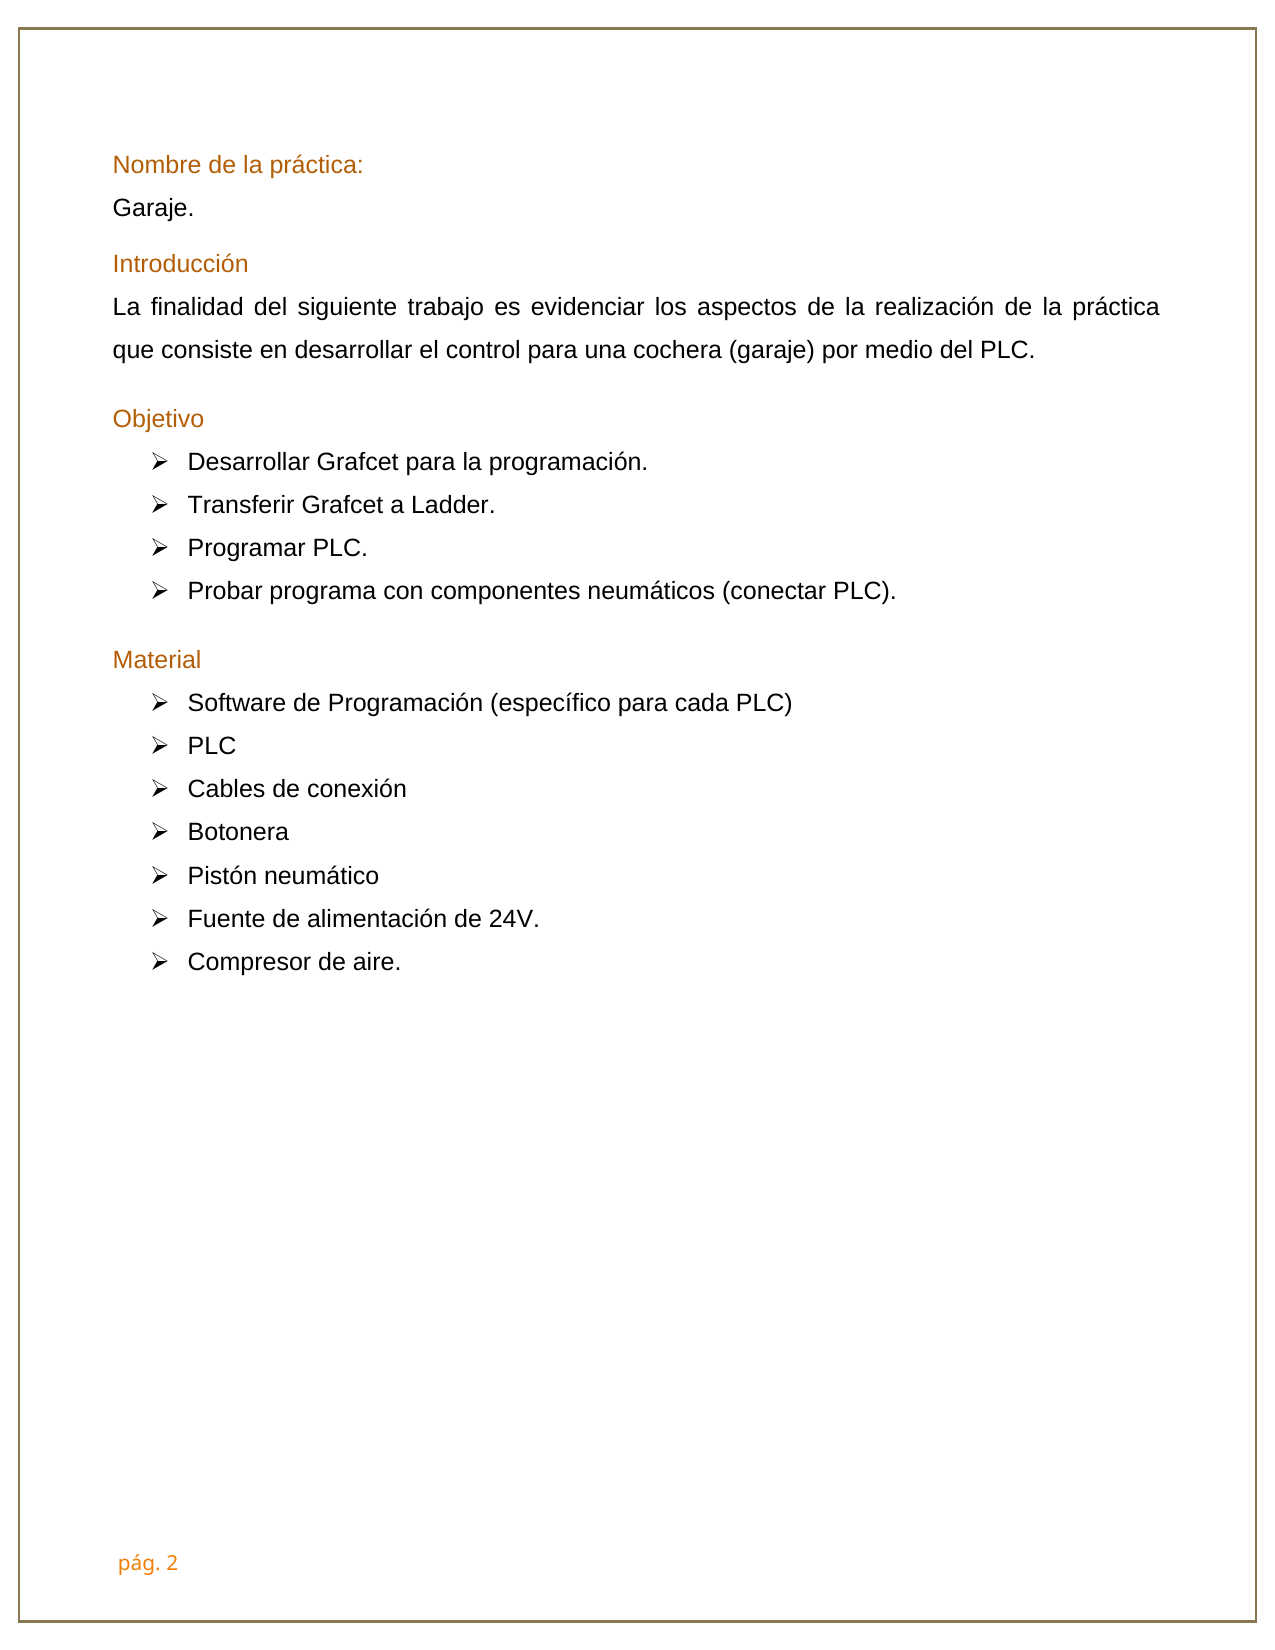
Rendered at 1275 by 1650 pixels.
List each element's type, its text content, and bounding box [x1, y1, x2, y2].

list PLC [150, 731, 1162, 760]
list Cables de conexión [150, 774, 1162, 803]
subtitle Material [112, 644, 1162, 673]
list Fuente de alimentación de 24V. [150, 904, 1162, 933]
subtitle Introducción [112, 249, 1162, 278]
subtitle Objetivo [112, 403, 1162, 432]
subtitle Nombre de la práctica: [112, 150, 1162, 179]
list Desarrollar Grafcet para la programación. [150, 447, 1162, 476]
list Botonera [150, 817, 1162, 846]
list Software de Programación (específico para cada PLC) [150, 688, 1162, 717]
list Programar PLC. [150, 533, 1162, 562]
list Probar programa con componentes neumáticos (conectar PLC). [150, 576, 1162, 605]
list Transferir Grafcet a Ladder. [150, 490, 1162, 519]
list Pistón neumático [150, 861, 1162, 889]
list Compresor de aire. [150, 947, 1162, 976]
text Garaje. [112, 193, 1162, 222]
text La finalidad del siguiente trabajo es evidenciar los aspectos de la realización de la práctica que consiste en desarrollar el control para una cochera (garaje) por medio del PLC. [112, 292, 1162, 364]
